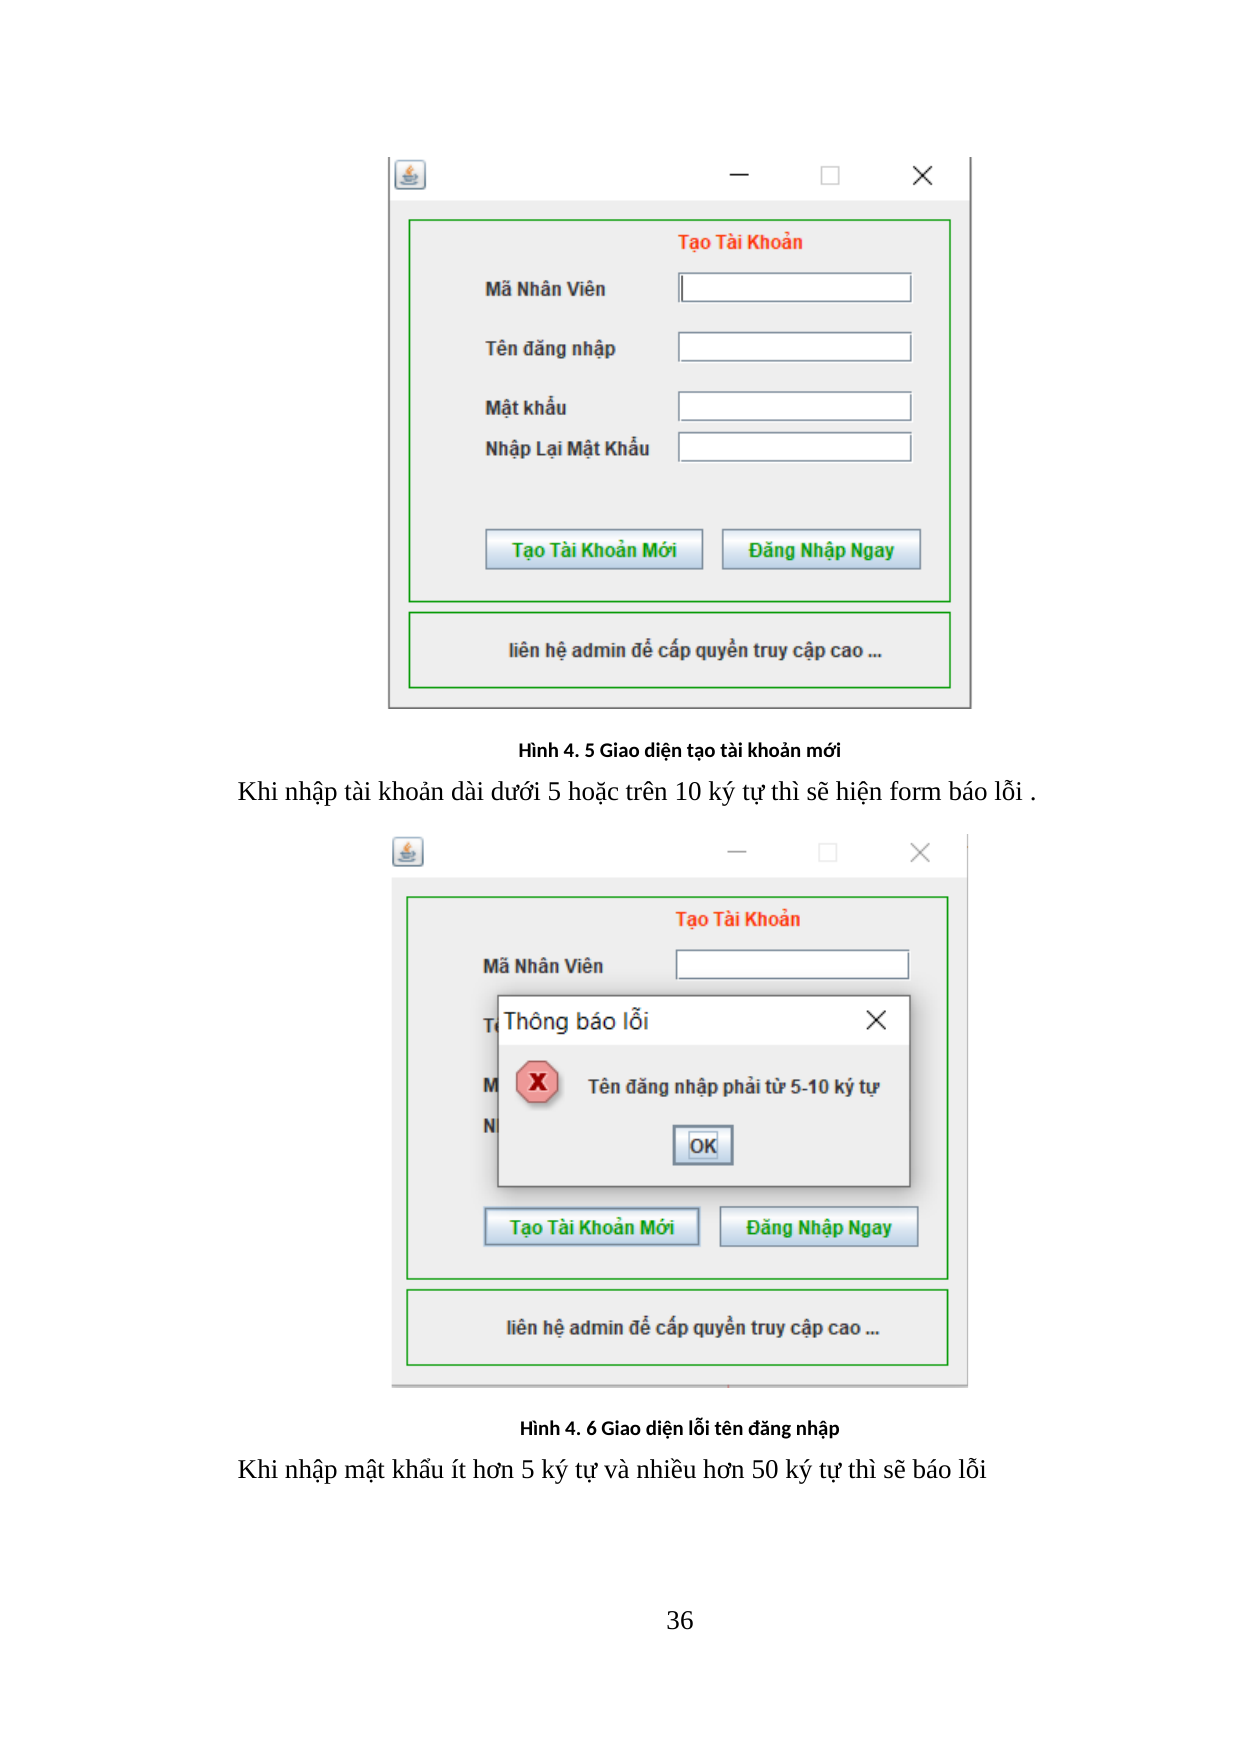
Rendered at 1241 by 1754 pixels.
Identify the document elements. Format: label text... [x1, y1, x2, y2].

text Khi nhập mật khẩu ít hơn 5 ký tự và nhiều hơn 50 ký tự thì sẽ báo lỗi [162, 1453, 1122, 1484]
text Hình 4. 5 Giao diện tạo tài khoản mới [162, 737, 1122, 762]
text Khi nhập tài khoản dài dưới 5 hoặc trên 10 ký tự thì sẽ hiện form báo lỗi . [162, 775, 1122, 806]
picture [391, 834, 969, 1388]
picture [387, 157, 973, 709]
text Hình 4. 6 Giao diện lỗi tên đăng nhập [162, 1415, 1122, 1441]
